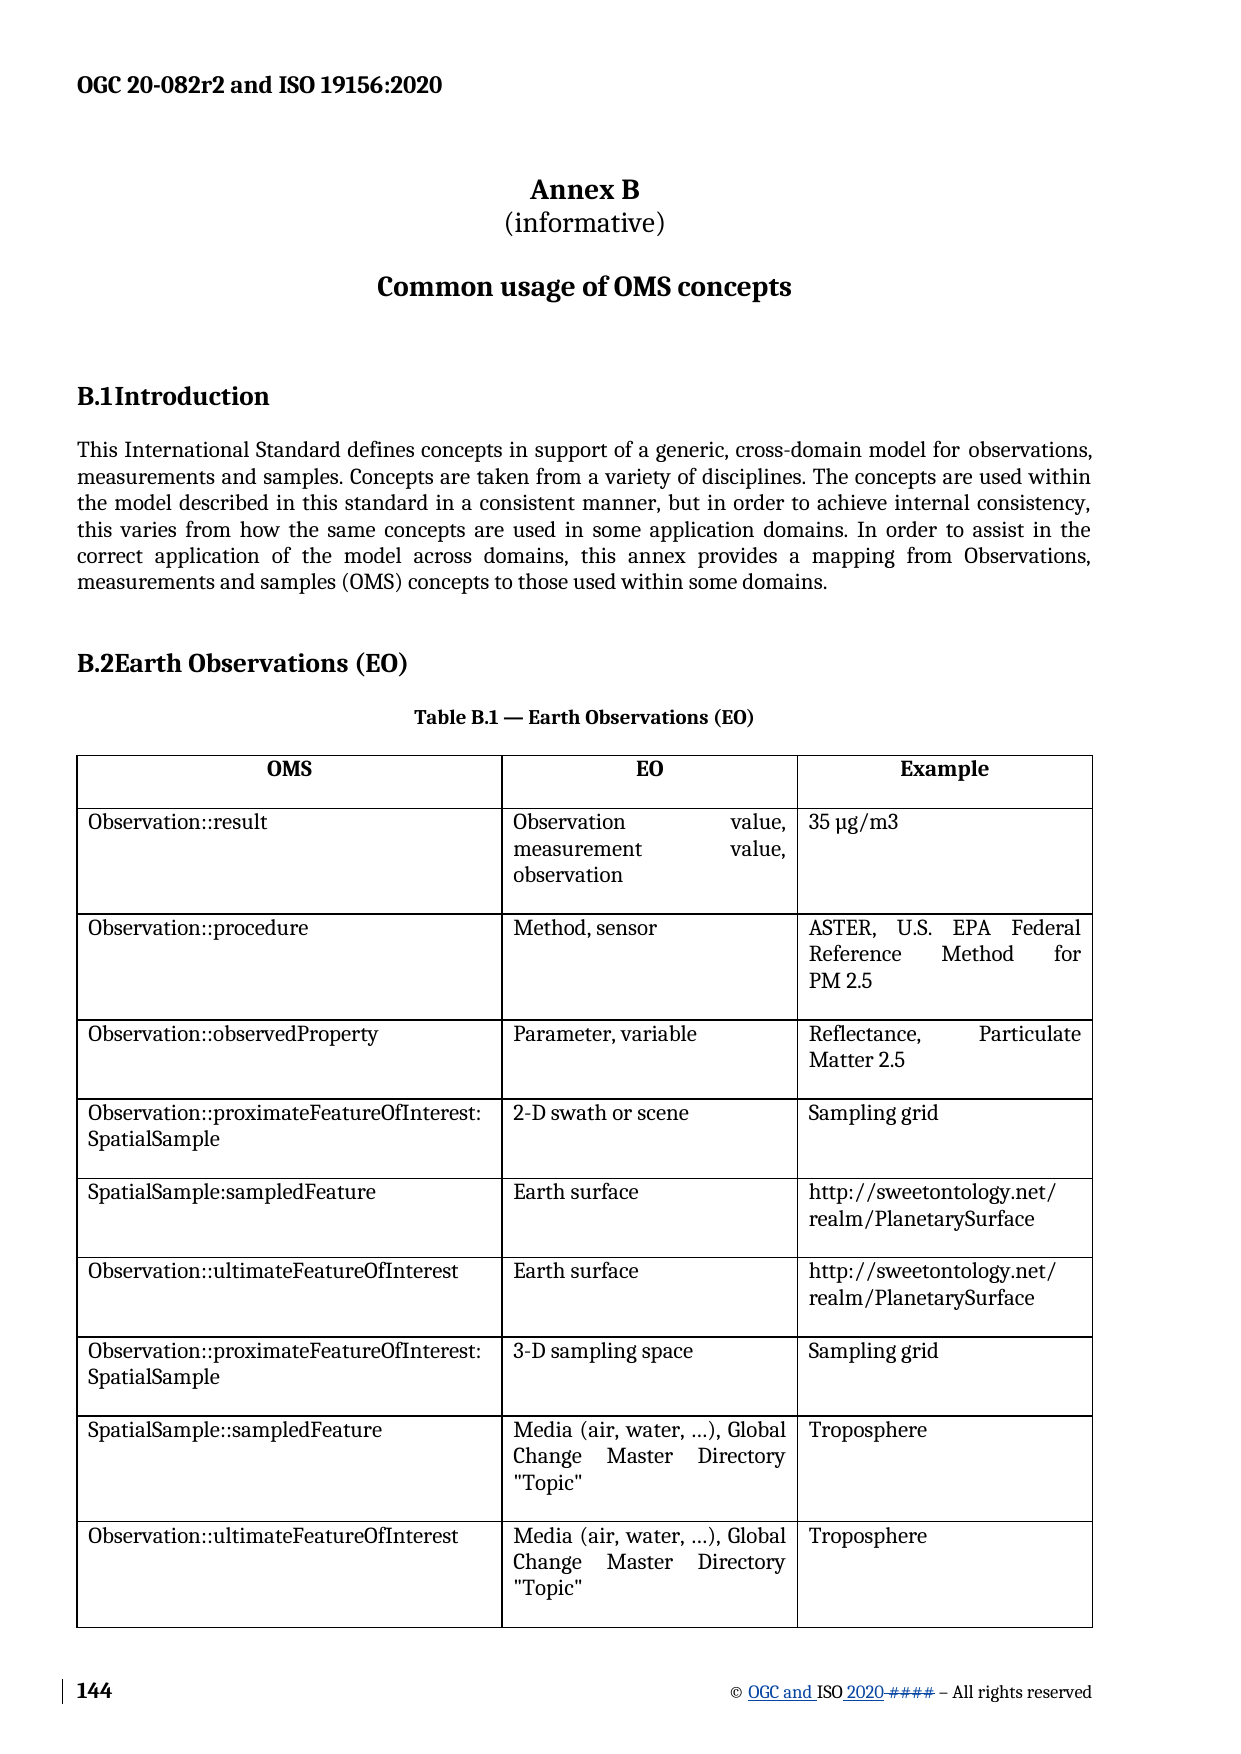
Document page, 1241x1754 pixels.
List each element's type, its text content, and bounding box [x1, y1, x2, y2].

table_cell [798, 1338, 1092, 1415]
text Introduction [77, 381, 1092, 412]
text Earth Observations (EO) [77, 648, 1092, 680]
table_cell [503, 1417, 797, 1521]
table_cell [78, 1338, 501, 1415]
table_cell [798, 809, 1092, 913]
list (informative) Common usage of OMS concepts [77, 174, 1092, 303]
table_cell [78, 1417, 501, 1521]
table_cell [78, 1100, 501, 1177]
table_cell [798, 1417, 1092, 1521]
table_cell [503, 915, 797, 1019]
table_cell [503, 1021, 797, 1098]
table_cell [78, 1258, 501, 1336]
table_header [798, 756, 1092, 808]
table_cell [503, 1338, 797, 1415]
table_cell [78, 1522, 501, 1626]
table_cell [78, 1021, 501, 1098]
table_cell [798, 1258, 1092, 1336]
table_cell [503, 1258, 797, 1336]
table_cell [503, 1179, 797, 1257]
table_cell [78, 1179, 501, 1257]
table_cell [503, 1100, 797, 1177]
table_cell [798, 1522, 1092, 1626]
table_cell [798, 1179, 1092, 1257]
text This International Standard defines concepts in support of a generic, cross-domain model for observations, measurements and samples. Concepts are taken from a variety of disciplines. The concepts are used within the model described in this standard in a consistent manner, but in order to achieve internal consistency, this varies from how the same concepts are used in some application domains. In order to assist in the correct application of the model across domains, this annex provides a mapping from Observations, measurements and samples (OMS) concepts to those used within some domains. [77, 437, 1092, 595]
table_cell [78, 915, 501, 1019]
text Table B.1 — Earth Observations (EO) [77, 705, 1092, 730]
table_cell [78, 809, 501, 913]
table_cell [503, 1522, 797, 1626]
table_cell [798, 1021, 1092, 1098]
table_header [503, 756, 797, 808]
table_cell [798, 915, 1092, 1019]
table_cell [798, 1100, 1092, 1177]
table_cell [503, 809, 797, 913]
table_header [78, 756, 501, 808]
